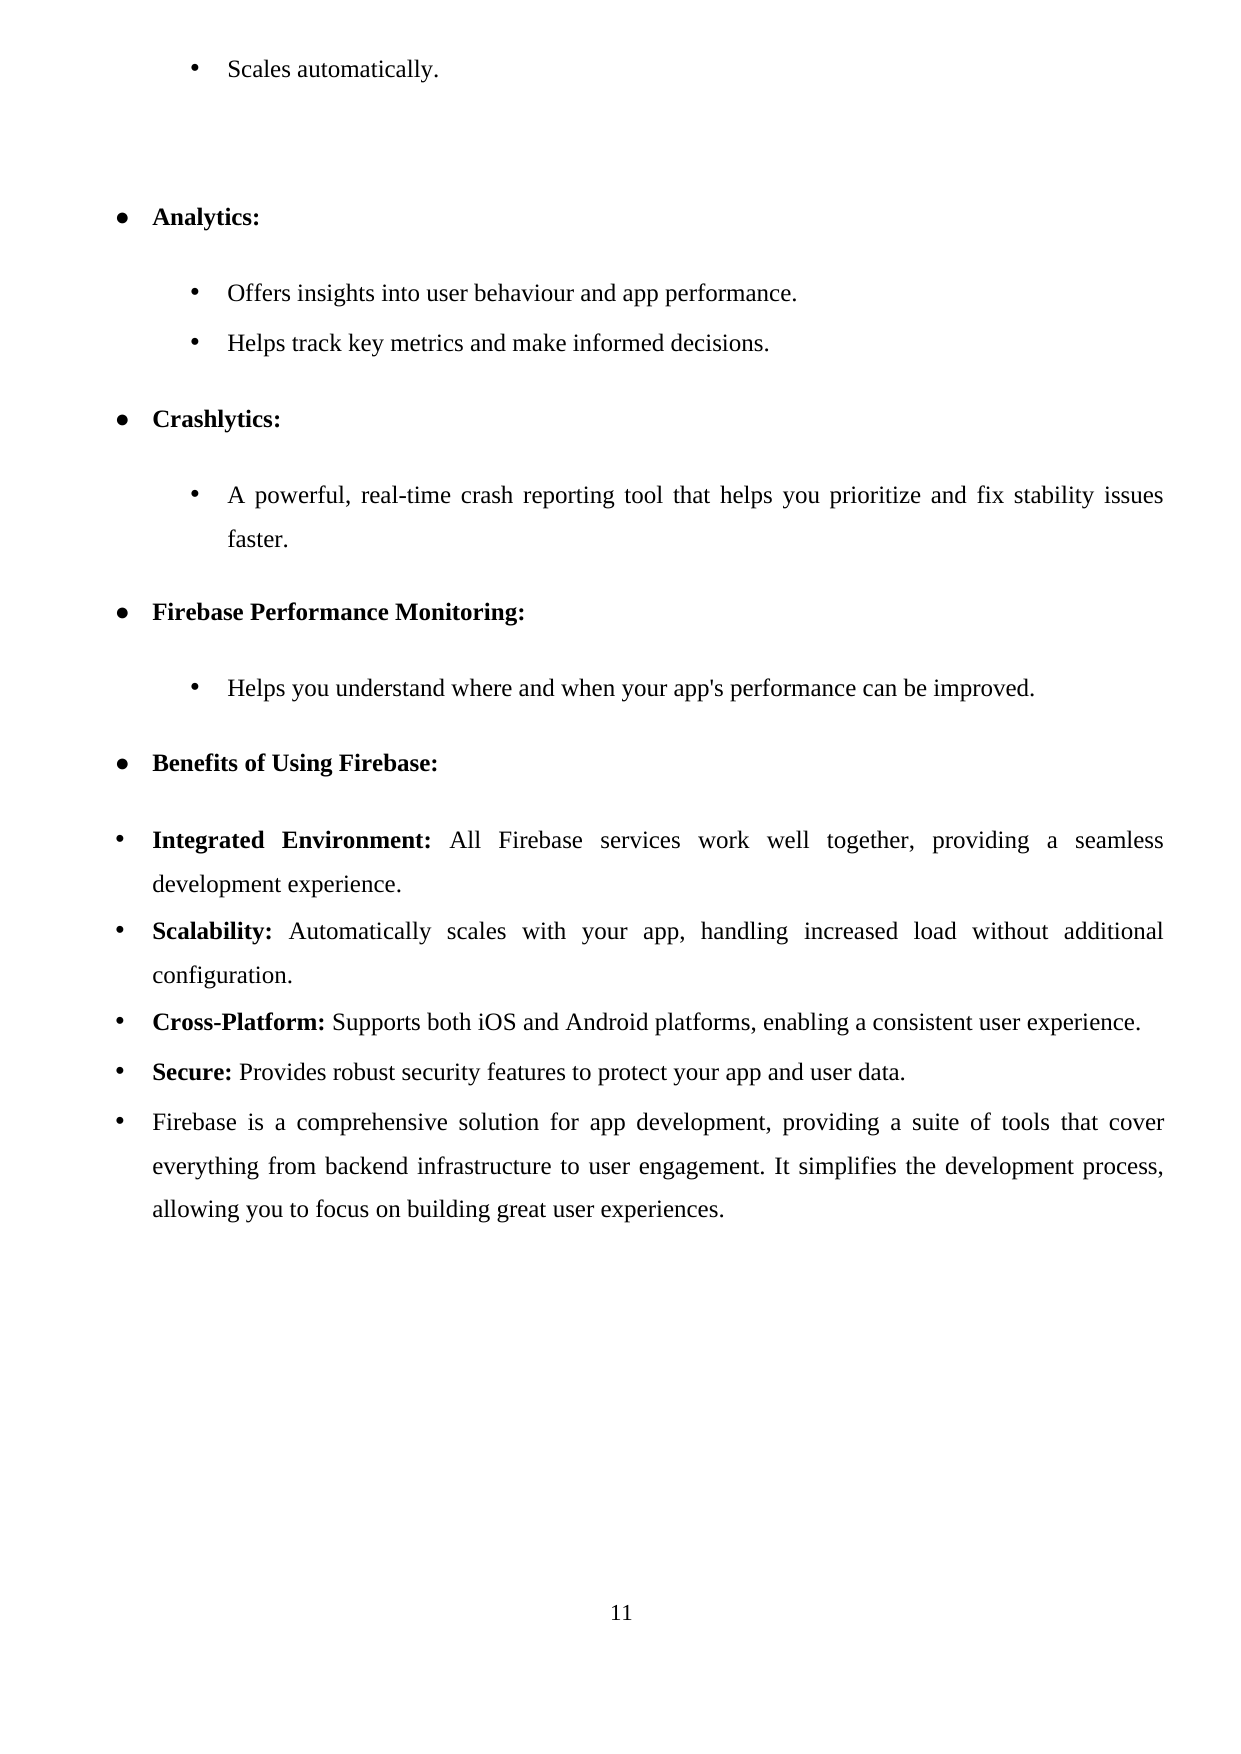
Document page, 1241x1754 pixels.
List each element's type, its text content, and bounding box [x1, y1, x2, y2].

list Helps track key metrics and make informed decisions. [189, 324, 1165, 358]
list A powerful, real-time crash reporting tool that helps you prioritize and fix stability issues faster. [189, 476, 1165, 553]
list Scalability: Automatically scales with your app, handling increased load without additional configuration. [114, 912, 1165, 988]
list Scales automatically. [189, 50, 1165, 83]
list Secure: Provides robust security features to protect your app and user data. [114, 1053, 1165, 1087]
list Analytics: [114, 202, 1165, 231]
list Integrated Environment: All Firebase services work well together, providing a seamless development experience. [114, 821, 1165, 897]
list Firebase Performance Monitoring: [114, 597, 1165, 625]
list Cross-Platform: Supports both iOS and Android platforms, enabling a consistent user experience. [114, 1003, 1165, 1036]
list Offers insights into user behaviour and app performance. [189, 274, 1165, 308]
list Helps you understand where and when your app's performance can be improved. [189, 669, 1165, 702]
list Crashlytics: [114, 404, 1165, 433]
list Firebase is a comprehensive solution for app development, providing a suite of tools that cover everything from backend infrastructure to user engagement. It simplifies the development process, allowing you to focus on building great user experiences. [114, 1103, 1165, 1223]
list Benefits of Using Firebase: [114, 748, 1165, 777]
